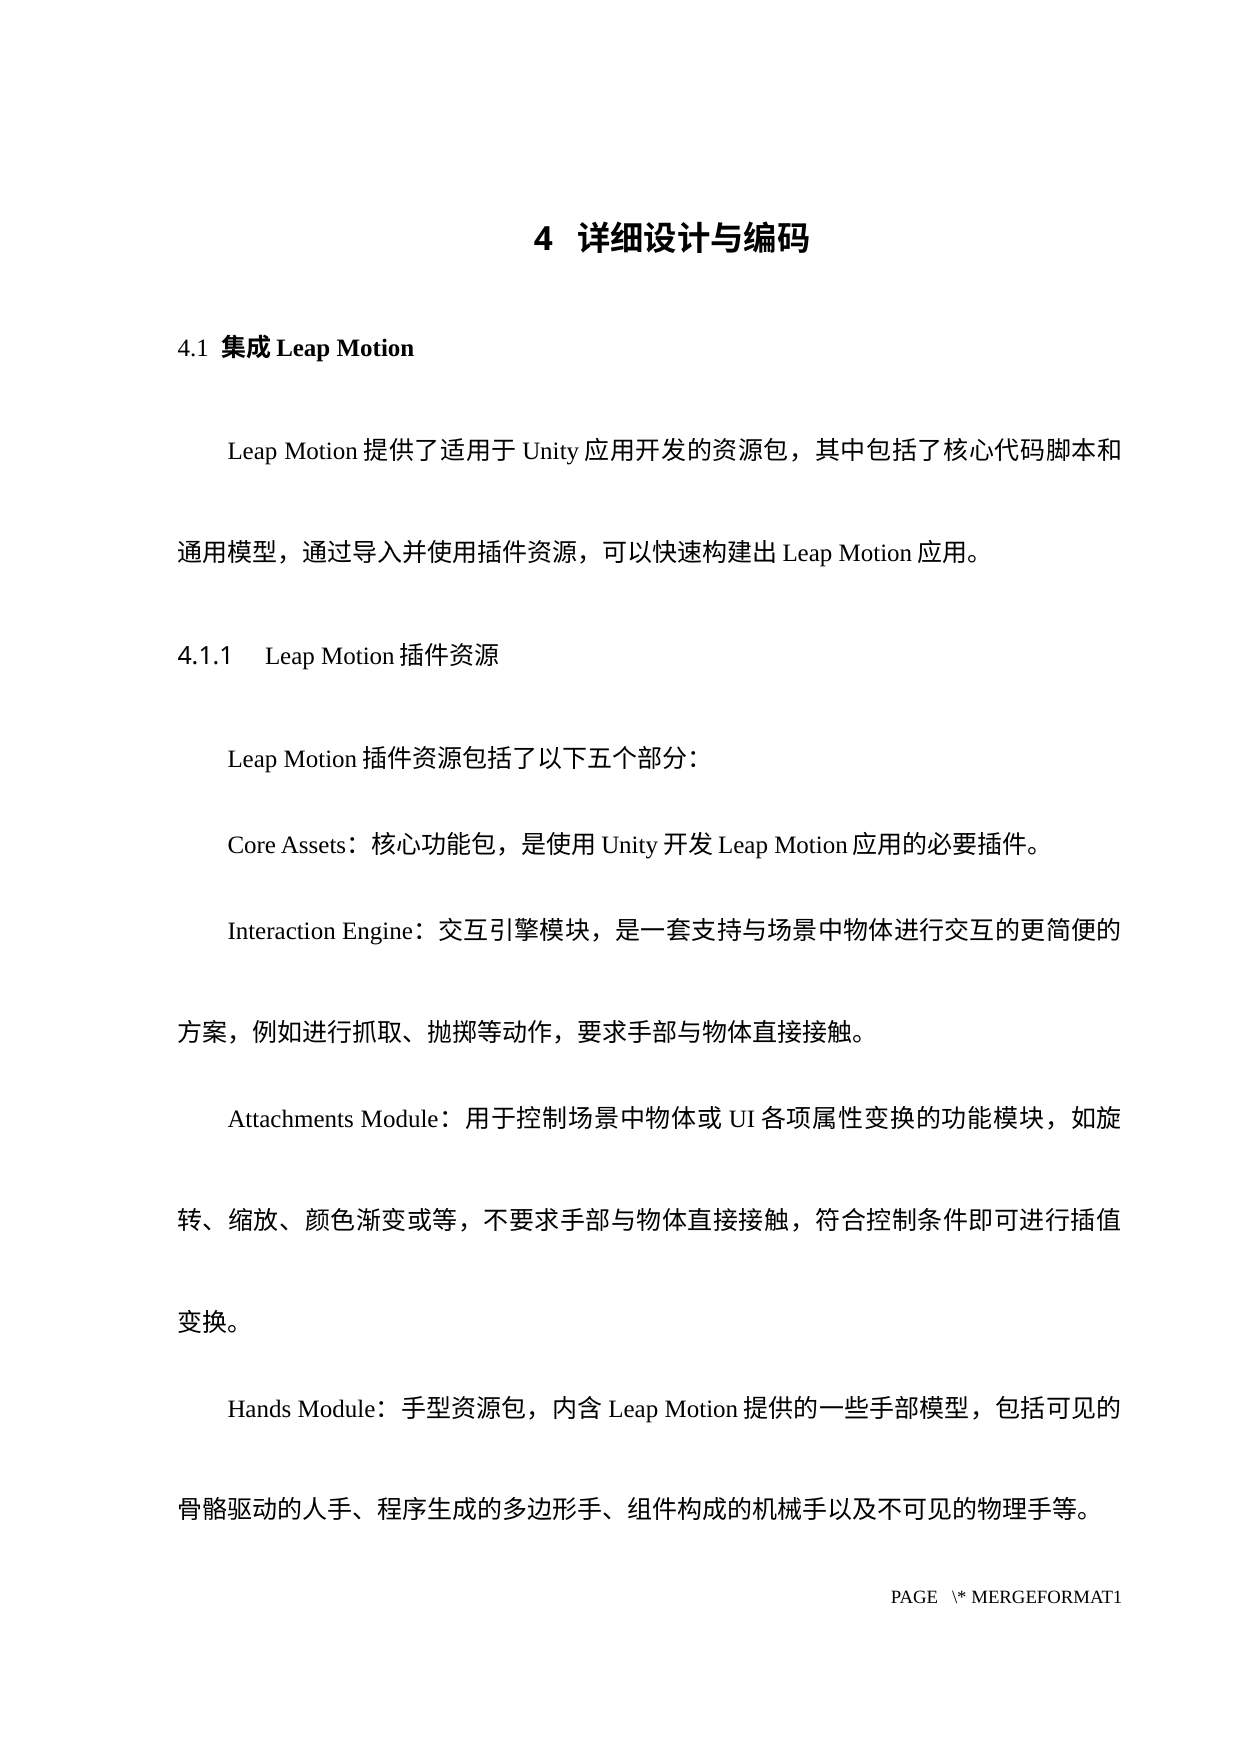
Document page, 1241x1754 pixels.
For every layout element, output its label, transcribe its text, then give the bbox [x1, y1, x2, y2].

subtitle 详细设计与编码 [221, 202, 1122, 270]
text Core Assets：核心功能包，是使用Unity开发Leap Motion应用的必要插件。 [177, 808, 1122, 876]
subtitle 集成Leap Motion [177, 311, 1122, 379]
text Leap Motion提供了适用于Unity应用开发的资源包，其中包括了核心代码脚本和通用模型，通过导入并使用插件资源，可以快速构建出Leap Motion应用。 [177, 414, 1122, 584]
text Interaction Engine：交互引擎模块，是一套支持与场景中物体进行交互的更简便的方案，例如进行抓取、抛掷等动作，要求手部与物体直接接触。 [177, 894, 1122, 1064]
text Hands Module：手型资源包，内含Leap Motion提供的一些手部模型，包括可见的骨骼驱动的人手、程序生成的多边形手、组件构成的机械手以及不可见的物理手等。 [177, 1372, 1122, 1542]
subtitle Leap Motion插件资源 [177, 619, 1122, 687]
text Leap Motion插件资源包括了以下五个部分： [177, 722, 1122, 790]
text Attachments Module：用于控制场景中物体或UI各项属性变换的功能模块，如旋转、缩放、颜色渐变或等，不要求手部与物体直接接触，符合控制条件即可进行插值变换。 [177, 1082, 1122, 1354]
